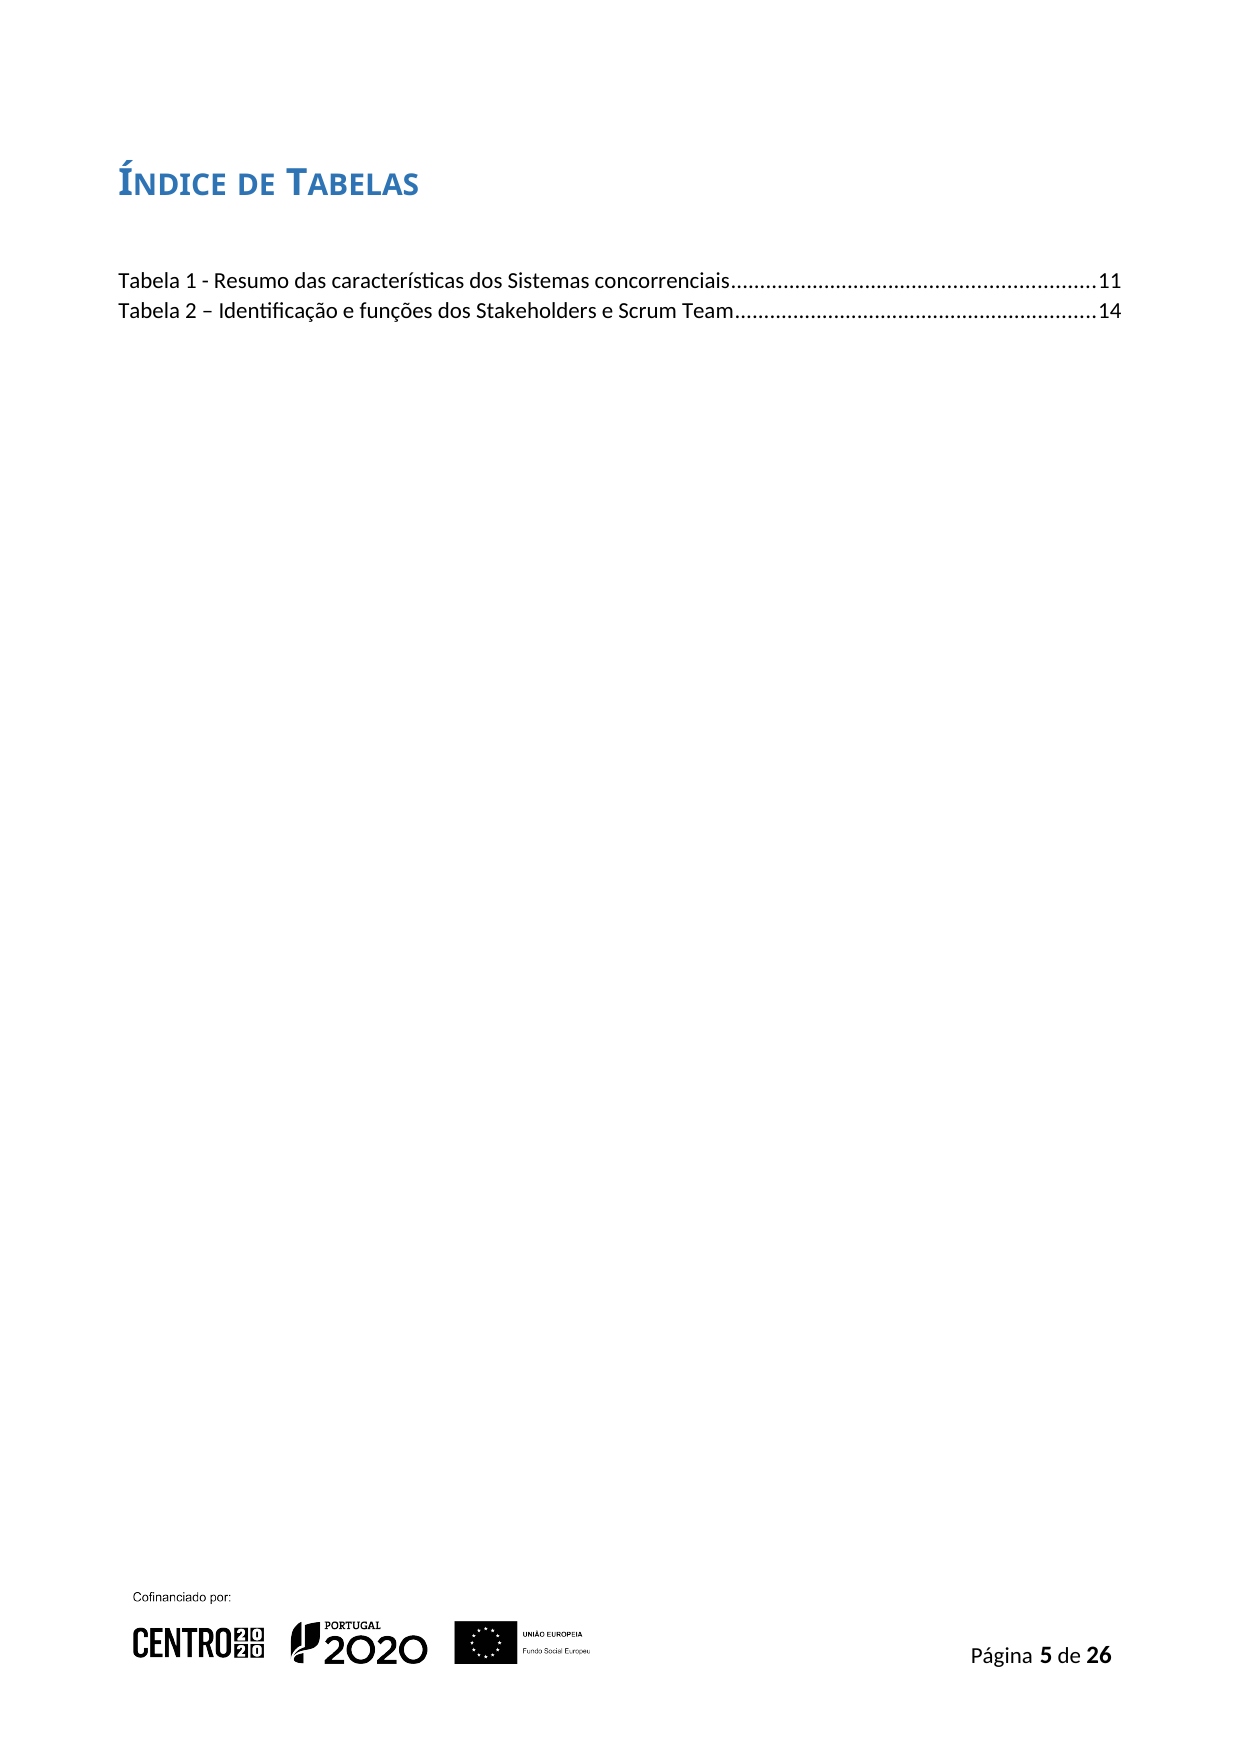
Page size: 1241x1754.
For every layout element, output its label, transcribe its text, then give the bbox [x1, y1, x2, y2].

subtitle Índice de Tabelas [118, 156, 1122, 207]
picture [133, 1592, 590, 1664]
text Tabela 1 - Resumo das características dos Sistemas concorrenciais 11 [118, 266, 1122, 294]
text Tabela 2 – Identificação e funções dos Stakeholders e Scrum Team 14 [118, 296, 1122, 324]
